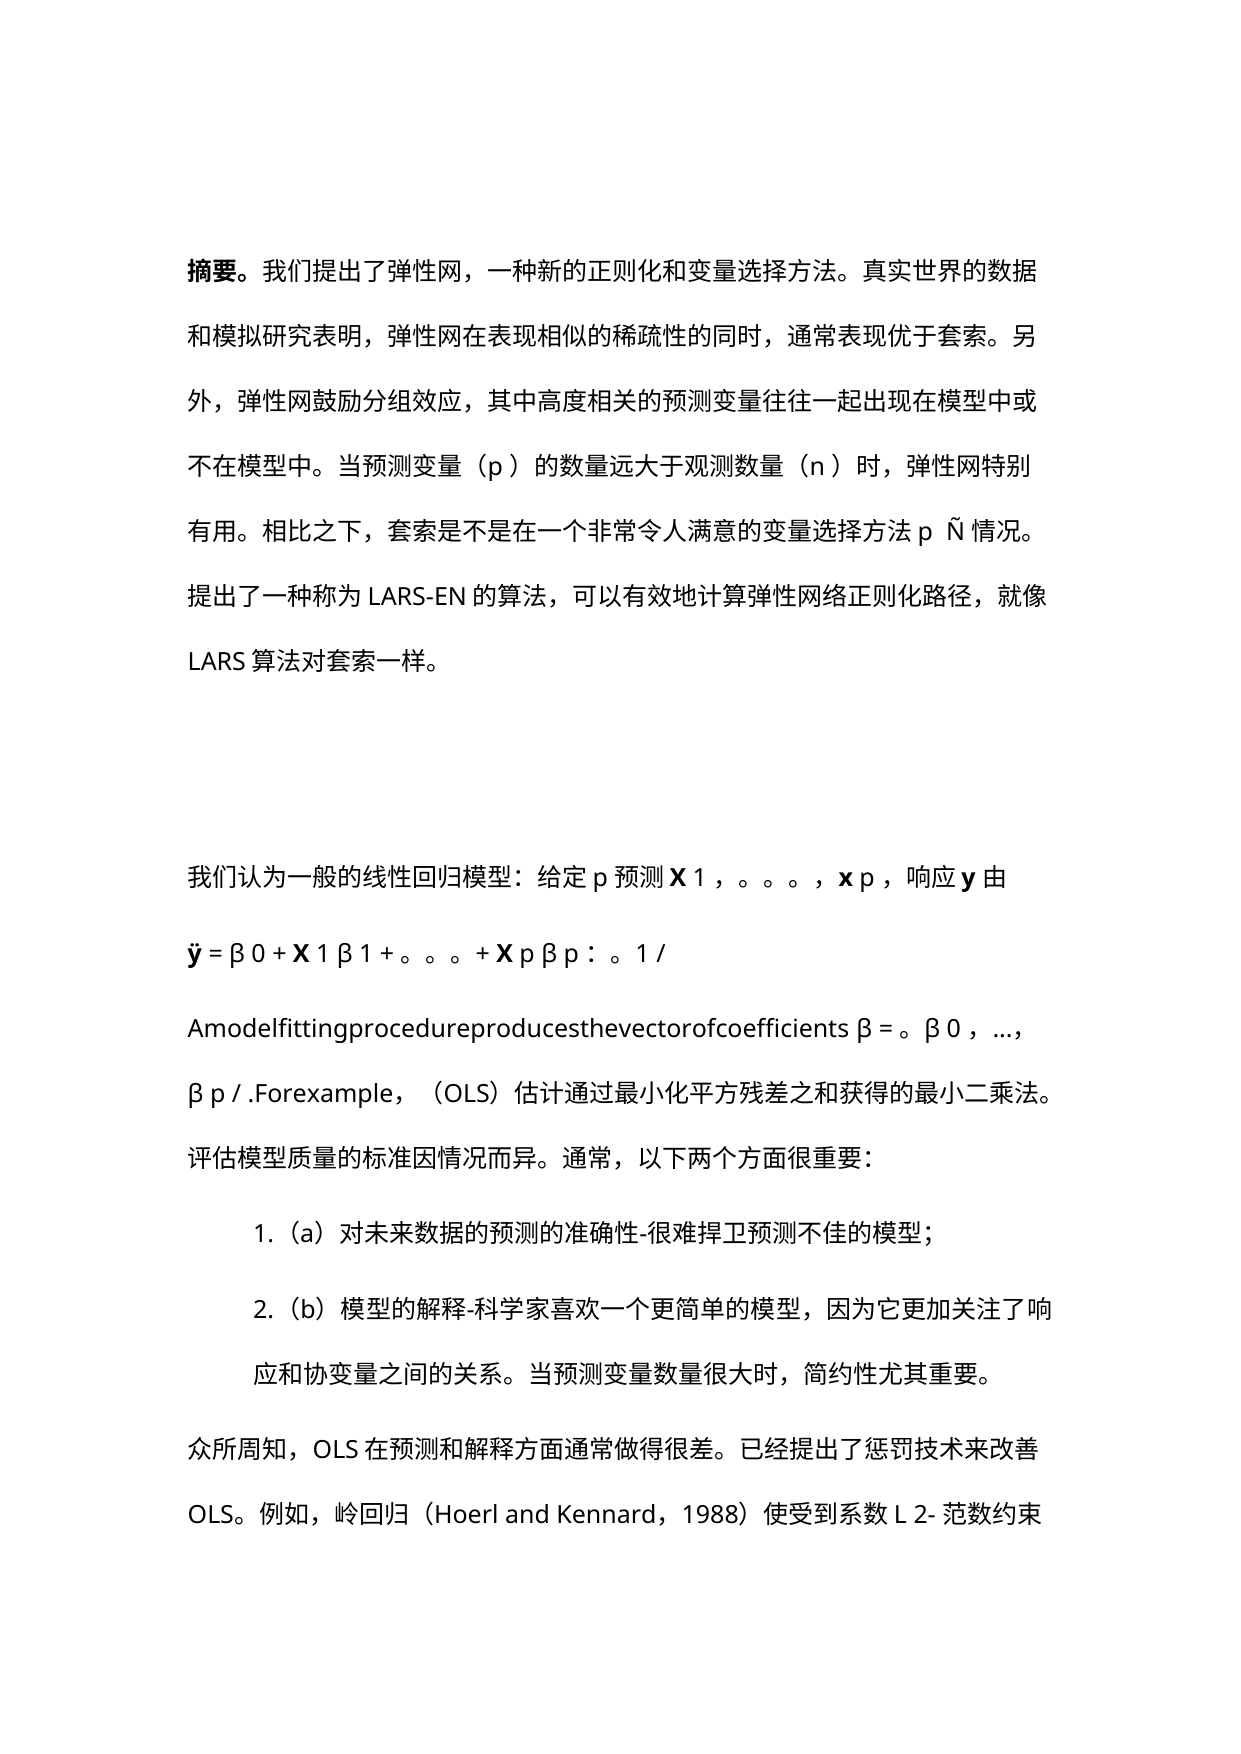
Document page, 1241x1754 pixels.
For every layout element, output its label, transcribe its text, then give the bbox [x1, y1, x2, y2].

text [187, 1415, 1053, 1545]
text ÿ = β 0 + X 1 β 1 + 。。。+ X p β p ：。1 / [187, 919, 1053, 984]
text Amodelfittingprocedureproducesthevectorofcoefficients β = 。β 0 ，...， β p / .Forexample，（OLS）估计通过最小化平方残差之和获得的最小二乘法。评估模型质量的标准因情况而异。通常，以下两个方面很重要： [187, 994, 1053, 1189]
text 摘要。我们提出了弹性网，一种新的正则化和变量选择方法。真实世界的数据和模拟研究表明，弹性网在表现相似的稀疏性的同时，通常表现优于套索。另外，弹性网鼓励分组效应，其中高度相关的预测变量往往一起出现在模型中或不在模型中。当预测变量（p ）的数量远大于观测数量（n ）时，弹性网特别有用。相比之下，套索是不是在一个非常令人满意的变量选择方法p Ñ 情况。提出了一种称为LARS-EN的算法，可以有效地计算弹性网络正则化路径，就像LARS算法对套索一样。 [187, 237, 1053, 692]
list （a）对未来数据的预测的准确性-很难捍卫预测不佳的模型； [253, 1199, 1053, 1264]
text 我们认为一般的线性回归模型：给定p 预测X 1 ，。。。，x p ，响应y 由 [187, 843, 1053, 908]
list （b）模型的解释-科学家喜欢一个更简单的模型，因为它更加关注了响应和协变量之间的关系。当预测变量数量很大时，简约性尤其重要。 [253, 1275, 1053, 1405]
